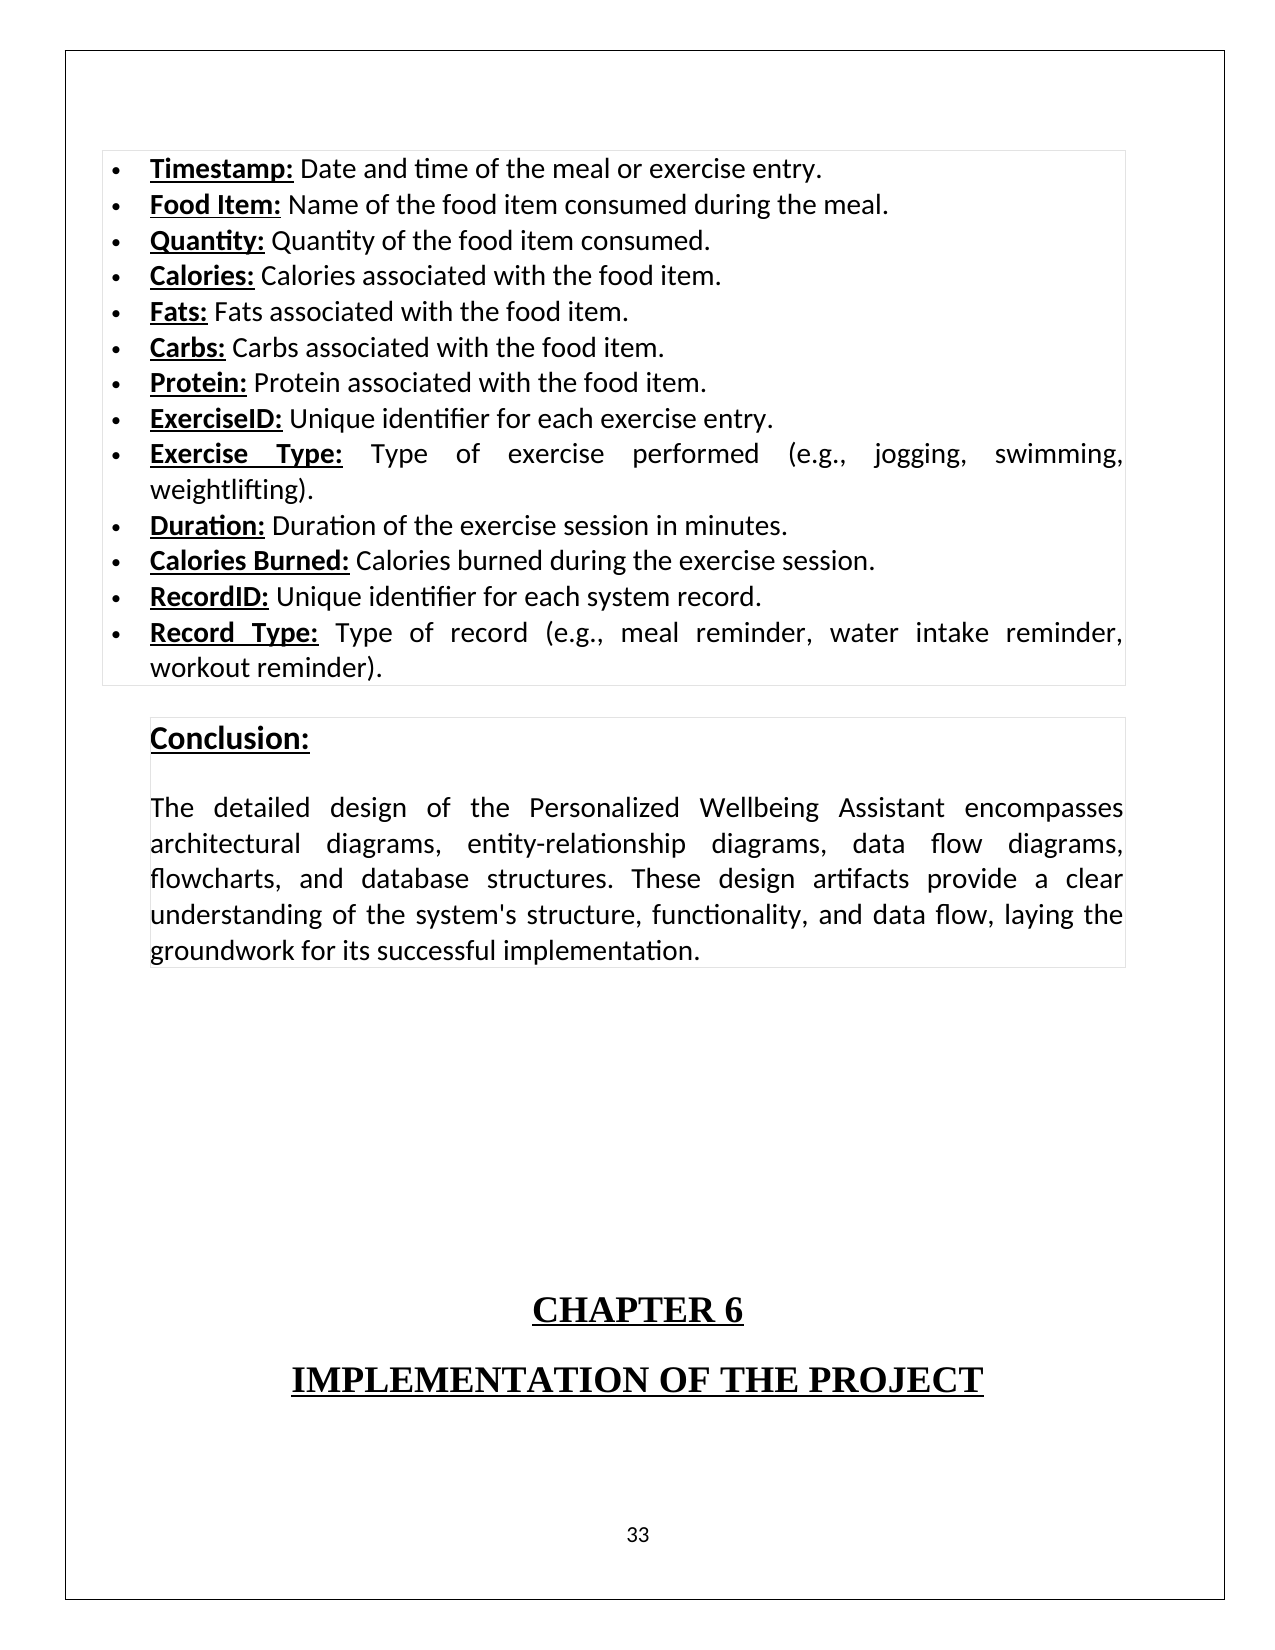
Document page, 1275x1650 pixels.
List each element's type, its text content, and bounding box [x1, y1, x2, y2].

list Timestamp: Date and time of the meal or exercise entry. [103, 151, 1125, 186]
list Calories Burned: Calories burned during the exercise session. [103, 542, 1125, 577]
text CHAPTER 6 [150, 1287, 1125, 1330]
text The detailed design of the Personalized Wellbeing Assistant encompasses architectural diagrams, entity-relationship diagrams, data flow diagrams, flowcharts, and database structures. These design artifacts provide a clear understanding of the system's structure, functionality, and data flow, laying the groundwork for its successful implementation. [151, 789, 1125, 967]
list Food Item: Name of the food item consumed during the meal. [103, 186, 1125, 221]
list Quantity: Quantity of the food item consumed. [103, 221, 1125, 257]
list Calories: Calories associated with the food item. [103, 257, 1125, 292]
list ExerciseID: Unique identifier for each exercise entry. [103, 399, 1125, 435]
list Protein: Protein associated with the food item. [103, 364, 1125, 399]
list Duration: Duration of the exercise session in minutes. [103, 506, 1125, 542]
text Conclusion: [151, 718, 1125, 758]
list Carbs: Carbs associated with the food item. [103, 328, 1125, 364]
list Fats: Fats associated with the food item. [103, 292, 1125, 328]
list RecordID: Unique identifier for each system record. [103, 577, 1125, 613]
list Exercise Type: Type of exercise performed (e.g., jogging, swimming, weightlifting). [103, 435, 1125, 506]
list Record Type: Type of record (e.g., meal reminder, water intake reminder, workout reminder). [103, 613, 1125, 685]
text IMPLEMENTATION OF THE PROJECT [150, 1357, 1125, 1401]
